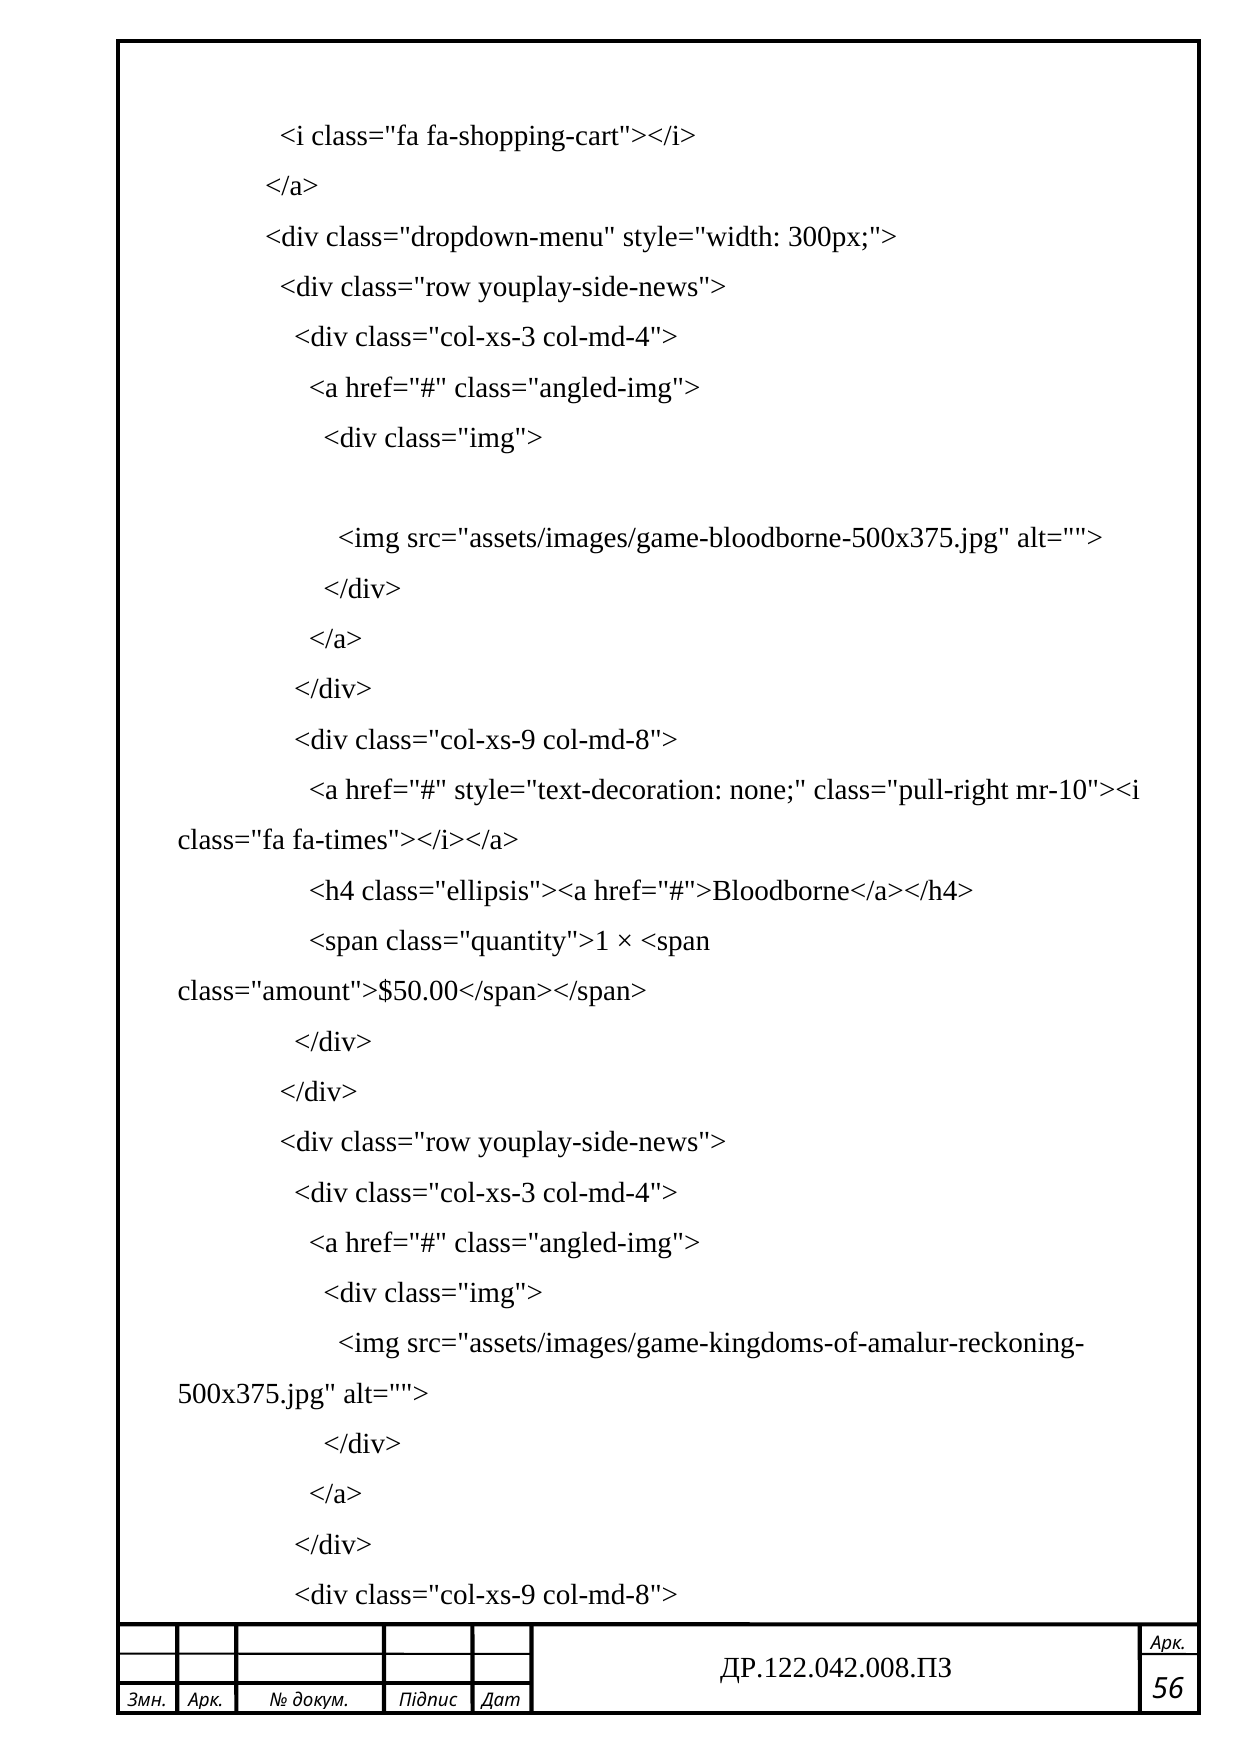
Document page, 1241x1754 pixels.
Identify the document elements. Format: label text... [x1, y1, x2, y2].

text <a href="#" class="angled-img"> [177, 1225, 1181, 1258]
text </div> [177, 1527, 1181, 1560]
text </div> [177, 571, 1181, 604]
text <a href="#" style="text-decoration: none;" class="pull-right mr-10"><i class="fa fa-times"></i></a> [177, 772, 1181, 856]
text <div class="img"> [177, 420, 1181, 453]
text <div class="col-xs-3 col-md-4"> [177, 319, 1181, 353]
text <div class="row youplay-side-news"> [177, 1124, 1181, 1158]
text </a> [177, 1477, 1181, 1510]
text <img src="assets/images/game-bloodborne-500x375.jpg" alt=""> [177, 521, 1181, 554]
text </div> [177, 672, 1181, 705]
text <div class="row youplay-side-news"> [177, 269, 1181, 303]
text <div class="col-xs-3 col-md-4"> [177, 1175, 1181, 1208]
text <div class="col-xs-9 col-md-8"> [177, 1577, 1181, 1611]
text </a> [177, 621, 1181, 655]
text <span class="quantity">1 × <span class="amount">$50.00</span></span> [177, 923, 1181, 1007]
text </div> [177, 1024, 1181, 1057]
text <img src="assets/images/game-kingdoms-of-amalur-reckoning-500x375.jpg" alt=""> [177, 1326, 1181, 1409]
text <h4 class="ellipsis"><a href="#">Bloodborne</a></h4> [177, 873, 1181, 906]
text <div class="dropdown-menu" style="width: 300px;"> [177, 219, 1181, 252]
text <a href="#" class="angled-img"> [177, 370, 1181, 403]
text </a> [177, 168, 1181, 202]
text </div> [177, 1074, 1181, 1108]
text <i class="fa fa-shopping-cart"></i> [177, 118, 1181, 152]
text <div class="img"> [177, 1275, 1181, 1309]
text </div> [177, 1426, 1181, 1460]
text <div class="col-xs-9 col-md-8"> [177, 722, 1181, 755]
